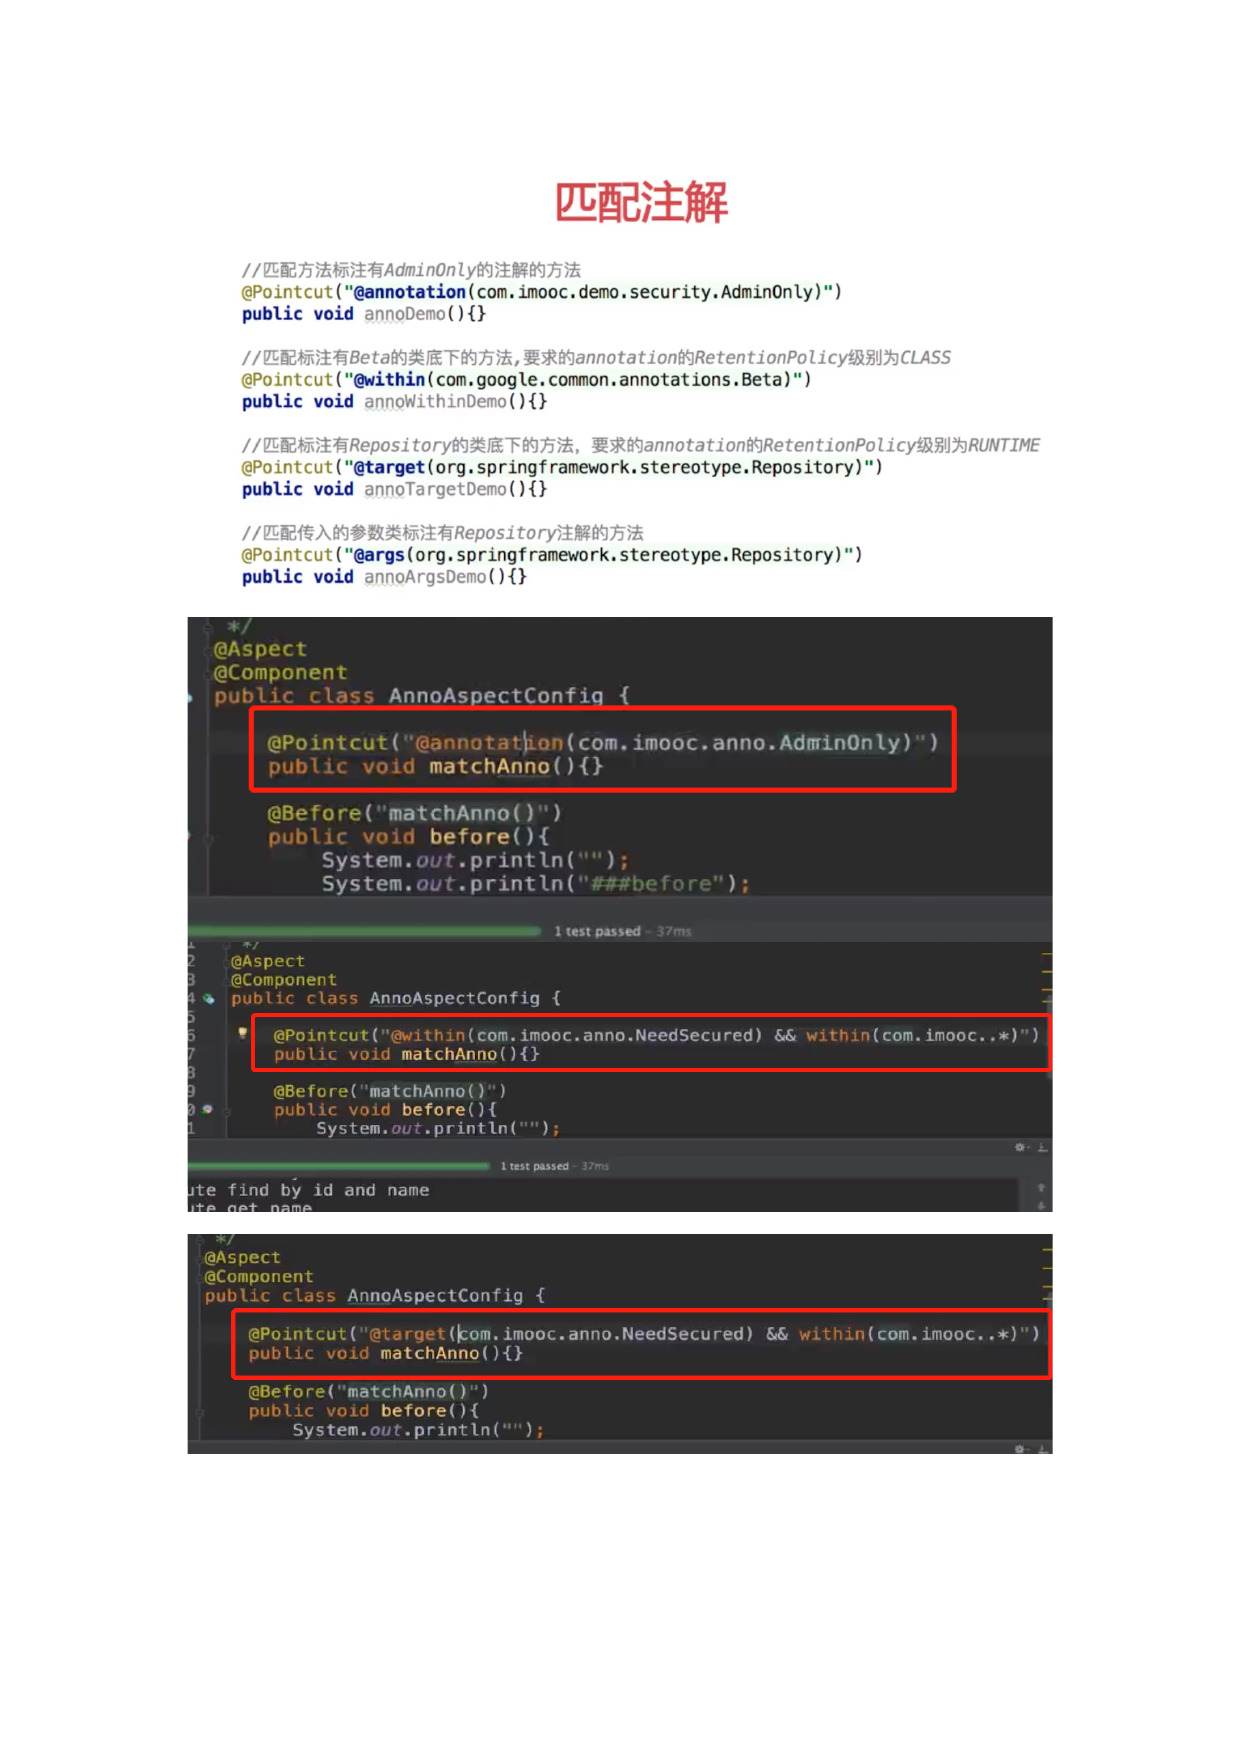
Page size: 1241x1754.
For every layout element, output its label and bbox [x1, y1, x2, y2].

picture [187, 617, 1053, 1212]
picture [187, 162, 1053, 607]
picture [187, 1234, 1053, 1454]
